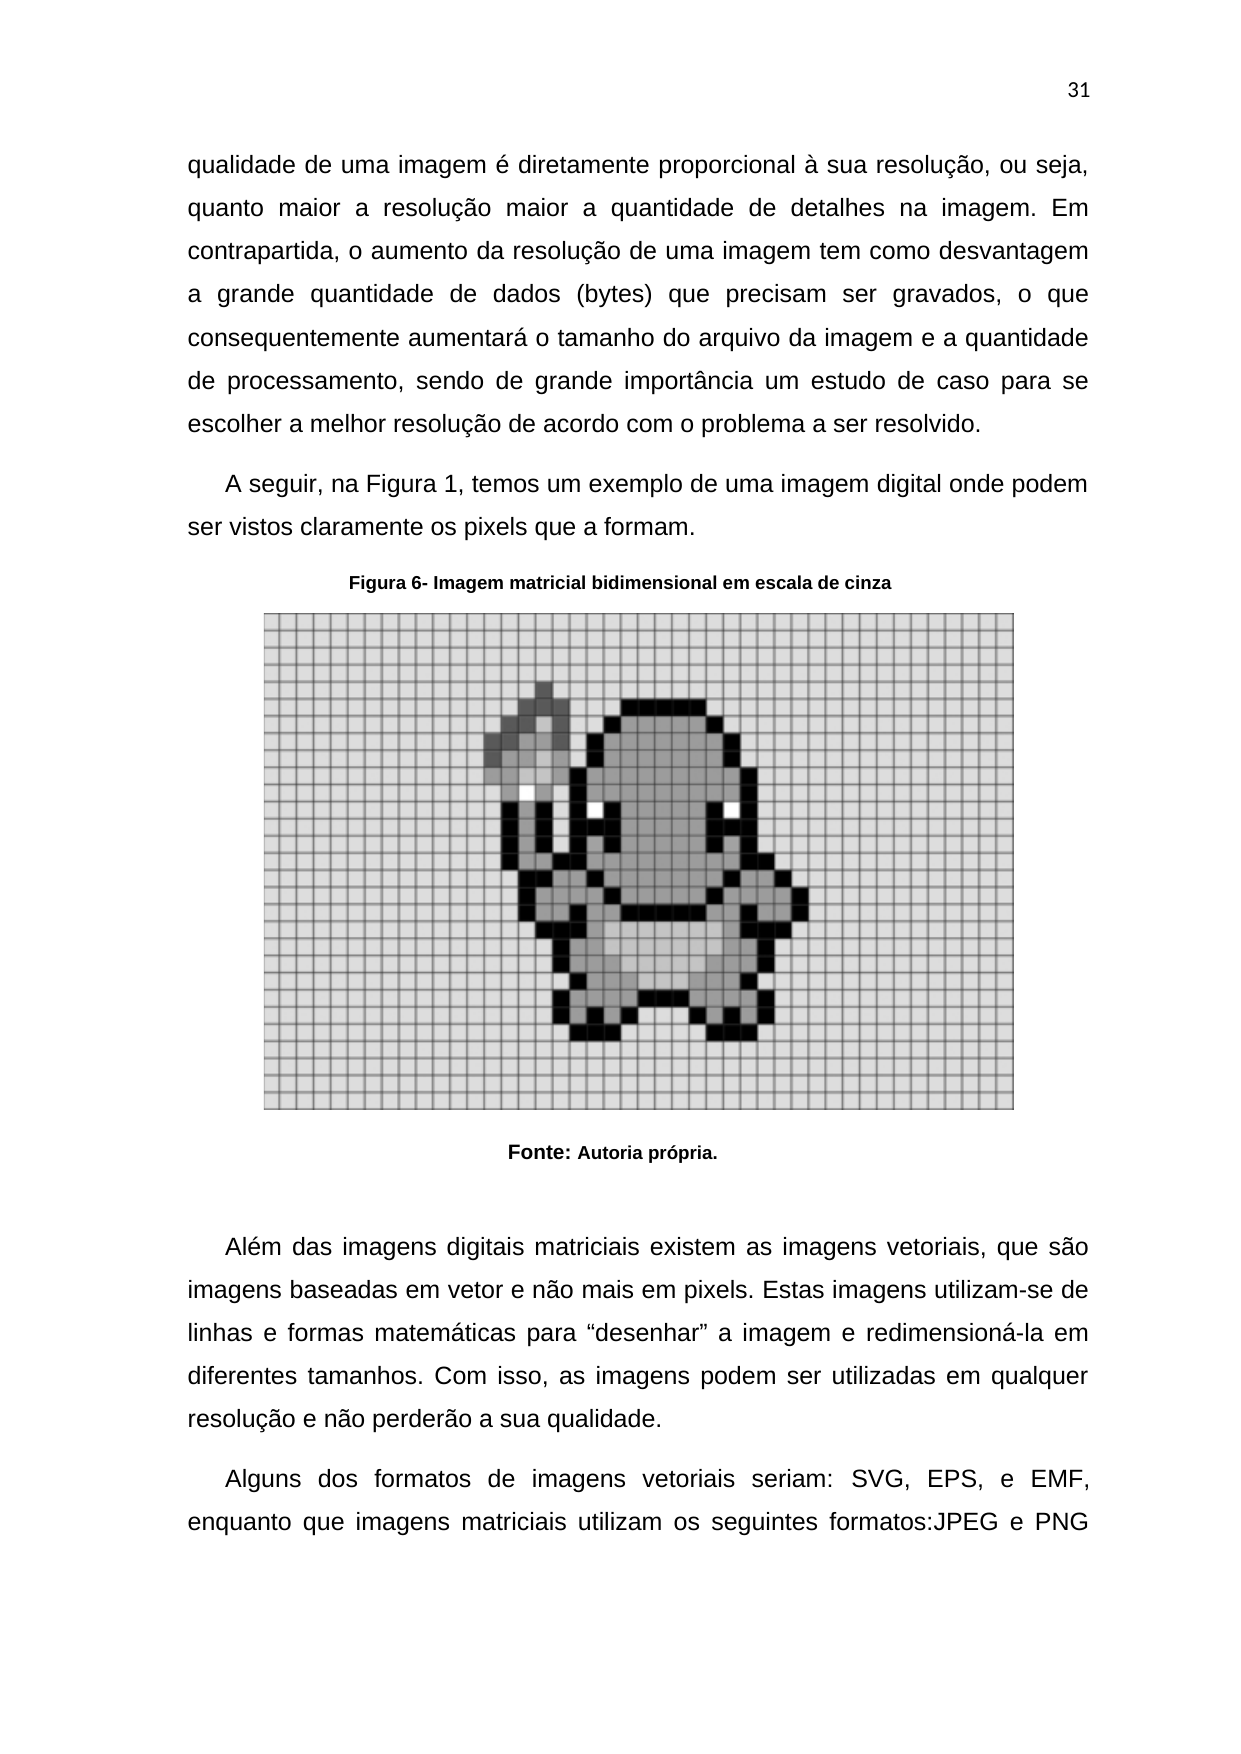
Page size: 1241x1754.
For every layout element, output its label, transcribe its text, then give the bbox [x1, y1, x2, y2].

text A seguir, na Figura 1, temos um exemplo de uma imagem digital onde podem ser vistos claramente os pixels que a formam. [187, 468, 1090, 540]
picture [263, 613, 1014, 1110]
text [187, 1464, 1090, 1536]
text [187, 150, 1090, 437]
text Além das imagens digitais matriciais existem as imagens vetoriais, que são imagens baseadas em vetor e não mais em pixels. Estas imagens utilizam-se de linhas e formas matemáticas para “desenhar” a imagem e redimensioná-la em diferentes tamanhos. Com isso, as imagens podem ser utilizadas em qualquer resolução e não perderão a sua qualidade. [187, 1231, 1090, 1433]
text Fonte: Autoria própria. [150, 1140, 1090, 1164]
